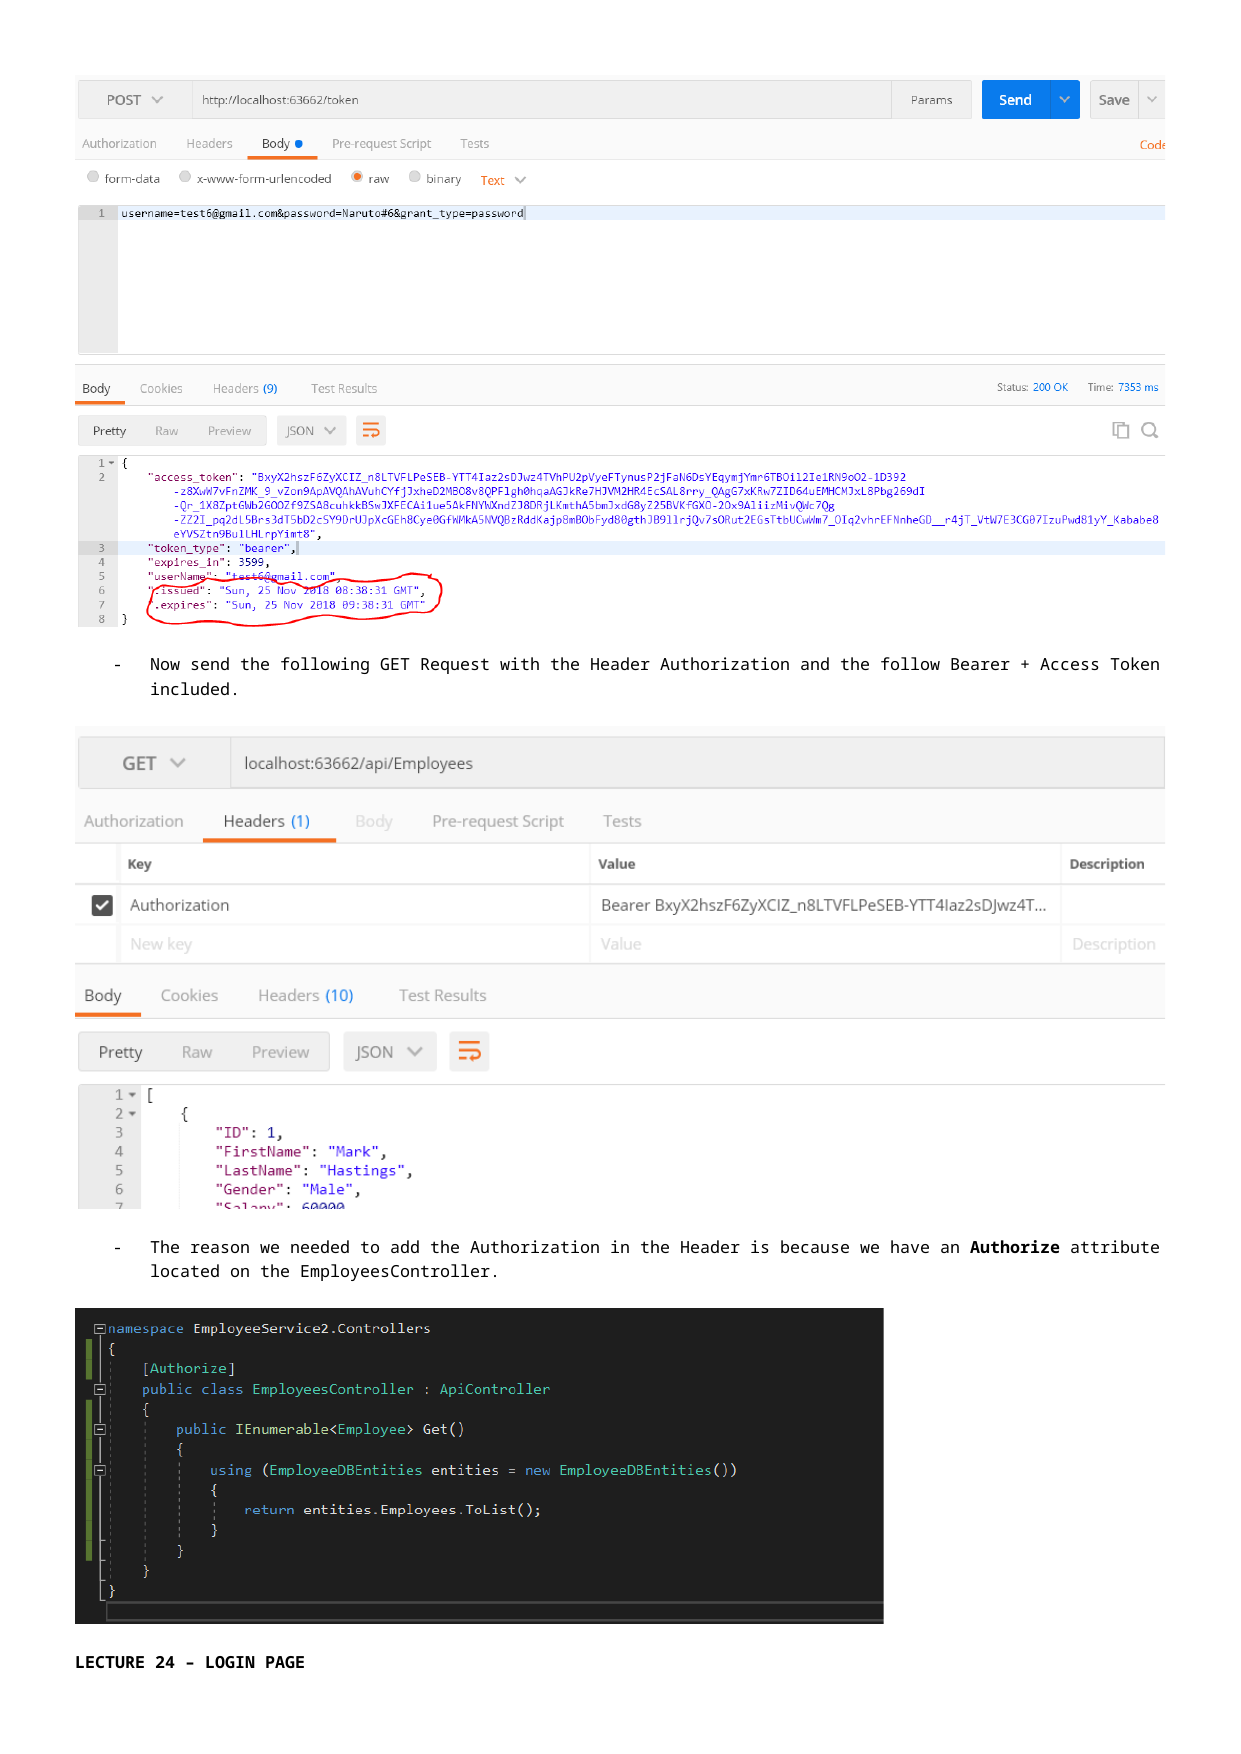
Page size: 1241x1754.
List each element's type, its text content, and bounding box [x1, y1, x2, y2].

list Now send the following GET Request with the Header Authorization and the follow Bearer + Access Token included. [112, 653, 1165, 700]
picture [75, 1308, 884, 1624]
picture [75, 726, 1166, 1209]
picture [75, 75, 1166, 627]
list The reason we needed to add the Authorization in the Header is because we have an Authorize attribute located on the EmployeesController. [112, 1235, 1165, 1282]
text LECTURE 24 – LOGIN PAGE [75, 1650, 1165, 1673]
